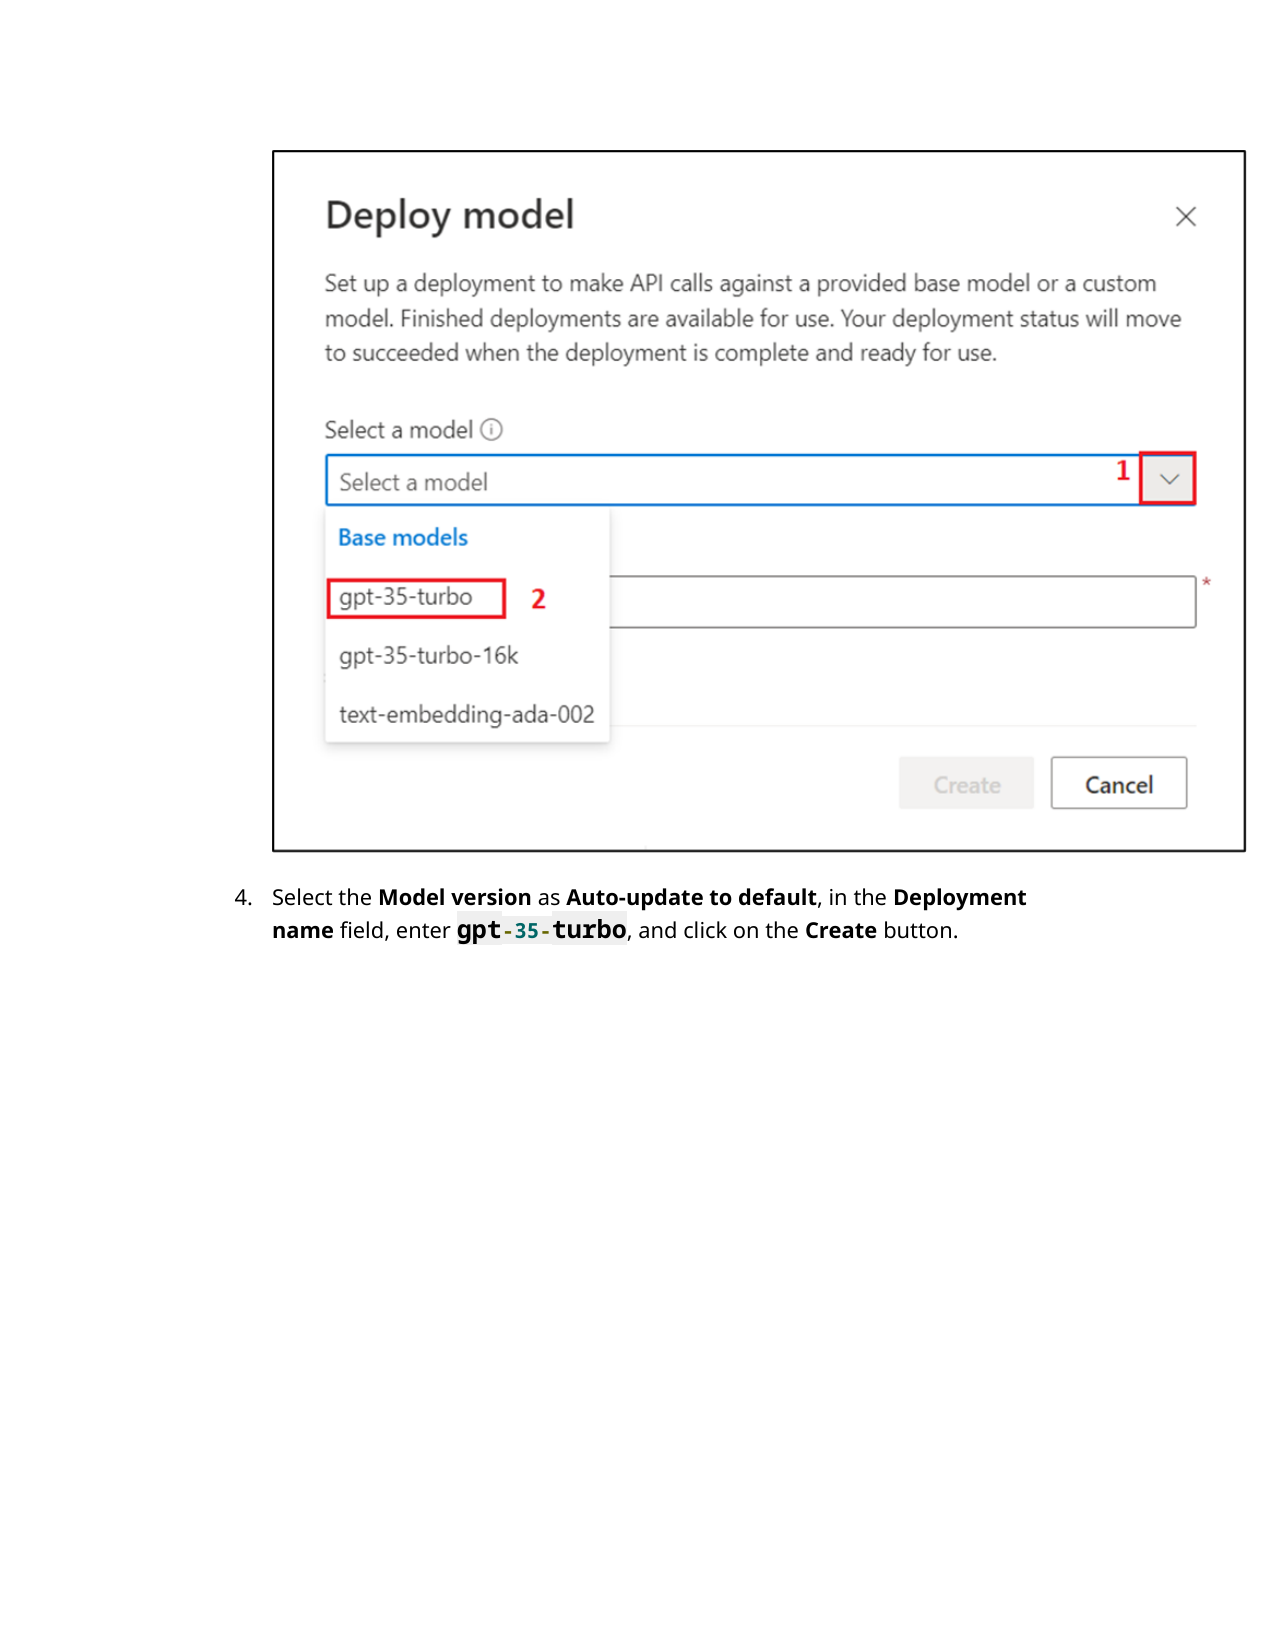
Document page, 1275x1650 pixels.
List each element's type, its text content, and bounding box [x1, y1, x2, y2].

picture [271, 150, 1247, 853]
list Select the Model version as Auto-update to default, in the Deployment name field, enter gpt-35-turbo, and click on the Create button. [234, 881, 1125, 945]
